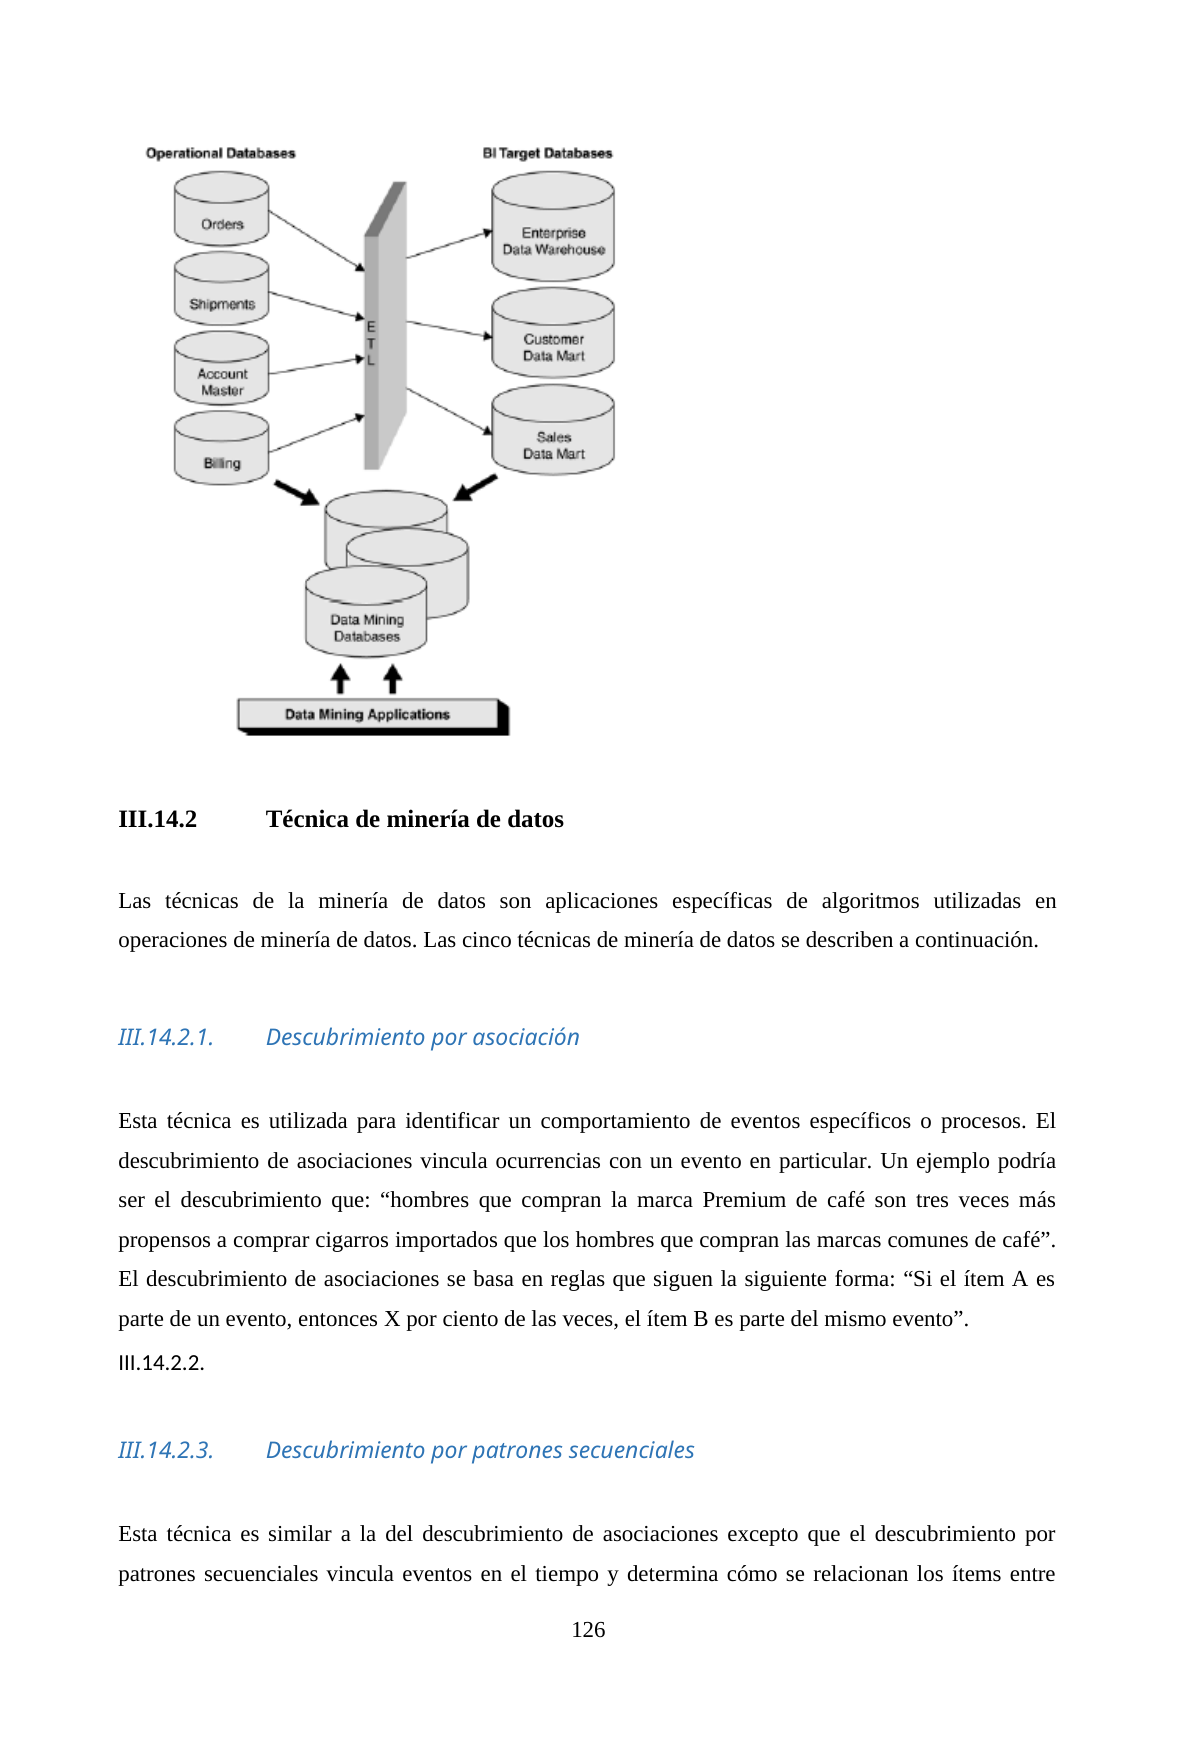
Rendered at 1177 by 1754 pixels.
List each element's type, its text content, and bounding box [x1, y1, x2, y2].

subtitle Descubrimiento por patrones secuenciales [118, 1434, 1058, 1465]
text Esta técnica es utilizada para identificar un comportamiento de eventos específicos o procesos. El descubrimiento de asociaciones vincula ocurrencias con un evento en particular. Un ejemplo podría ser el descubrimiento que: “hombres que compran la marca Premium de café son tres veces más propensos a comprar cigarros importados que los hombres que compran las marcas comunes de café”. El descubrimiento de asociaciones se basa en reglas que siguen la siguiente forma: “Si el ítem A es parte de un evento, entonces X por ciento de las veces, el ítem B es parte del mismo evento”. [118, 1107, 1058, 1331]
text Las técnicas de la minería de datos son aplicaciones específicas de algoritmos utilizadas en operaciones de minería de datos. Las cinco técnicas de minería de datos se describen a continuación. [118, 887, 1058, 952]
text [118, 1520, 1058, 1586]
subtitle Descubrimiento por asociación [118, 1021, 1058, 1052]
subtitle Técnica de minería de datos [118, 804, 1058, 833]
